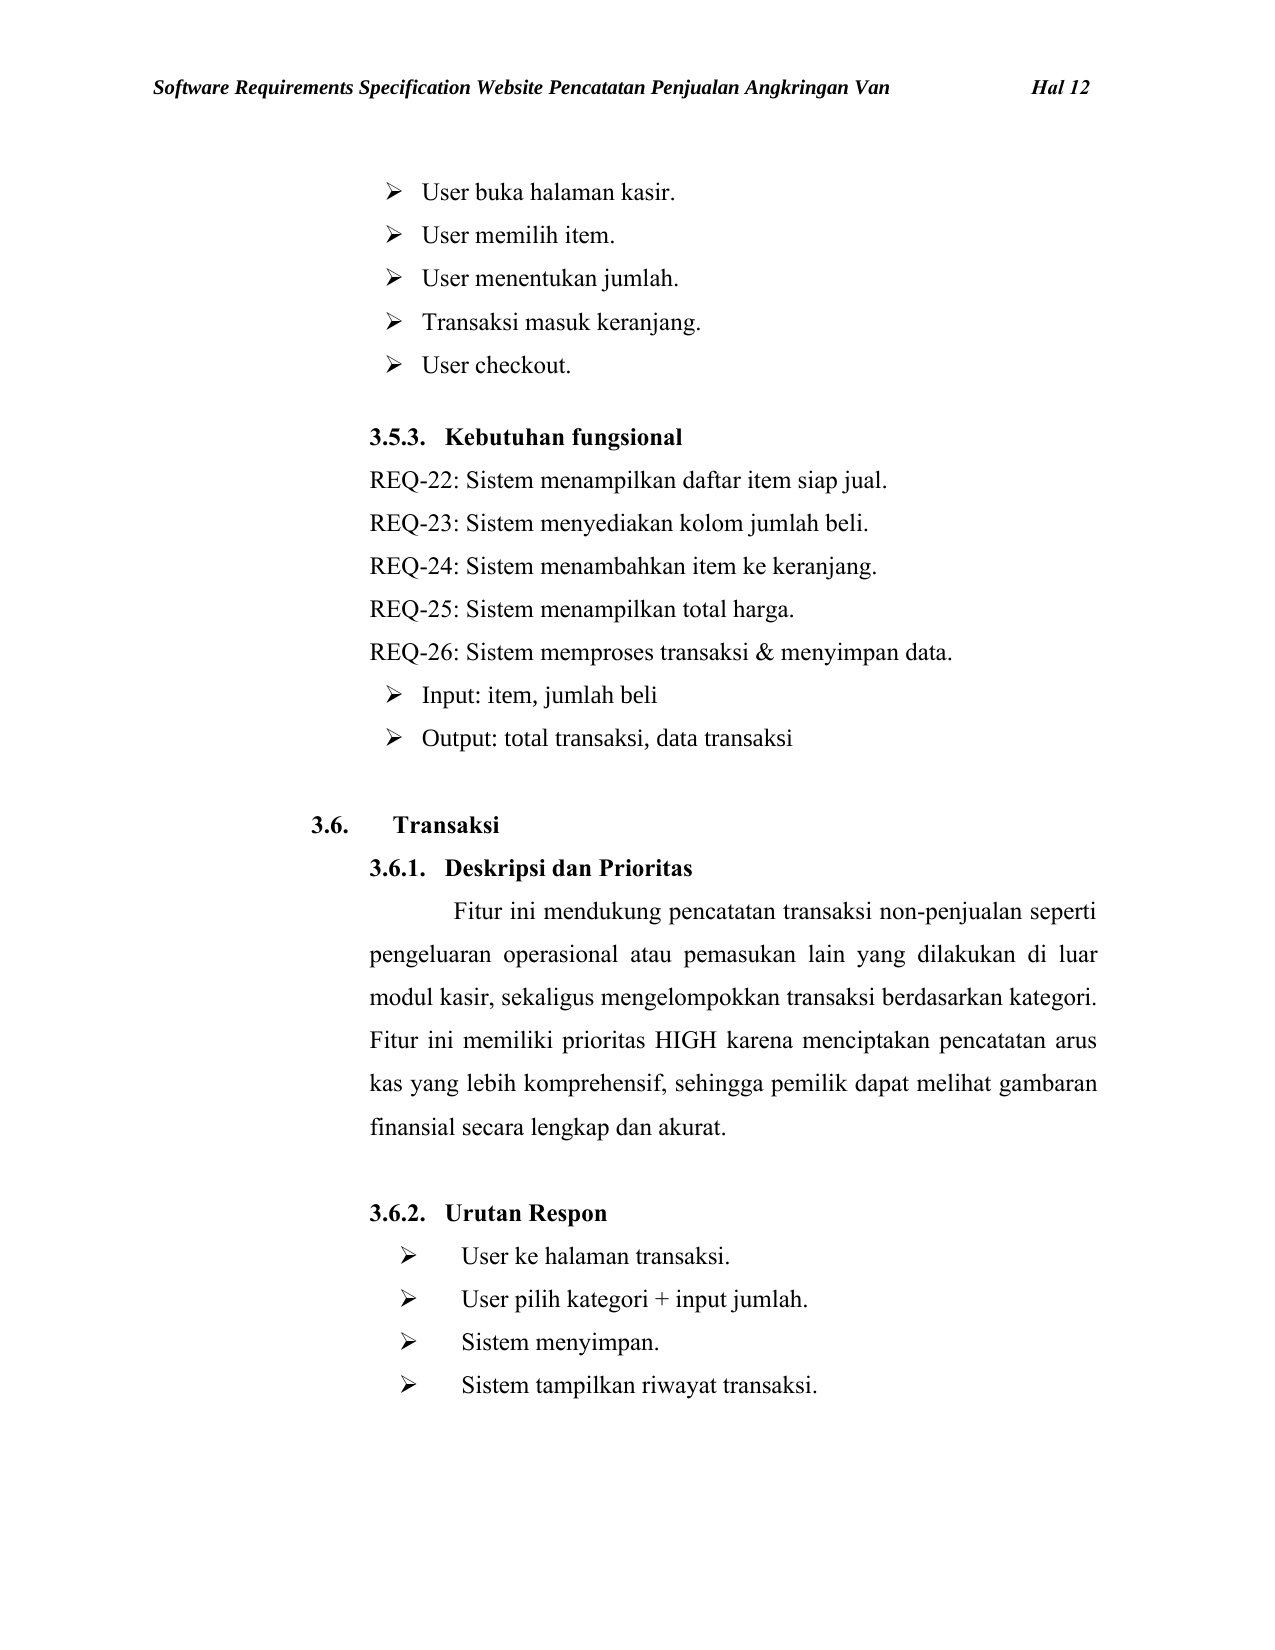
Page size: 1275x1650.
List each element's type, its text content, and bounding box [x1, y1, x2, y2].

text REQ-23: Sistem menyediakan kolom jumlah beli. [369, 508, 1098, 537]
text REQ-24: Sistem menambahkan item ke keranjang. [369, 551, 1098, 580]
list Input: item, jumlah beli [384, 680, 1098, 709]
list User pilih kategori + input jumlah. [398, 1284, 1098, 1313]
text REQ-25: Sistem menampilkan total harga. [369, 594, 1098, 623]
text REQ-22: Sistem menampilkan daftar item siap jual. [369, 465, 1098, 493]
list User memilih item. [384, 220, 1098, 249]
list Sistem menyimpan. [398, 1327, 1098, 1356]
list Sistem tampilkan riwayat transaksi. [398, 1370, 1098, 1442]
list User ke halaman transaksi. [398, 1241, 1098, 1270]
list Transaksi masuk keranjang. [384, 307, 1098, 335]
list Output: total transaksi, data transaksi [384, 723, 1098, 752]
subtitle Urutan Respon [369, 1198, 1098, 1227]
list User menentukan jumlah. [384, 263, 1098, 292]
list User buka halaman kasir. [384, 177, 1098, 206]
list User checkout. [384, 350, 1098, 378]
text REQ-26: Sistem memproses transaksi & menyimpan data. [369, 637, 1098, 666]
subtitle Kebutuhan fungsional [369, 422, 1098, 450]
subtitle Transaksi [311, 810, 1098, 838]
text Fitur ini mendukung pencatatan transaksi non-penjualan seperti pengeluaran operasional atau pemasukan lain yang dilakukan di luar modul kasir, sekaligus mengelompokkan transaksi berdasarkan kategori. Fitur ini memiliki prioritas HIGH karena menciptakan pencatatan arus kas yang lebih komprehensif, sehingga pemilik dapat melihat gambaran finansial secara lengkap dan akurat. [369, 896, 1098, 1140]
subtitle Deskripsi dan Prioritas [369, 853, 1098, 882]
